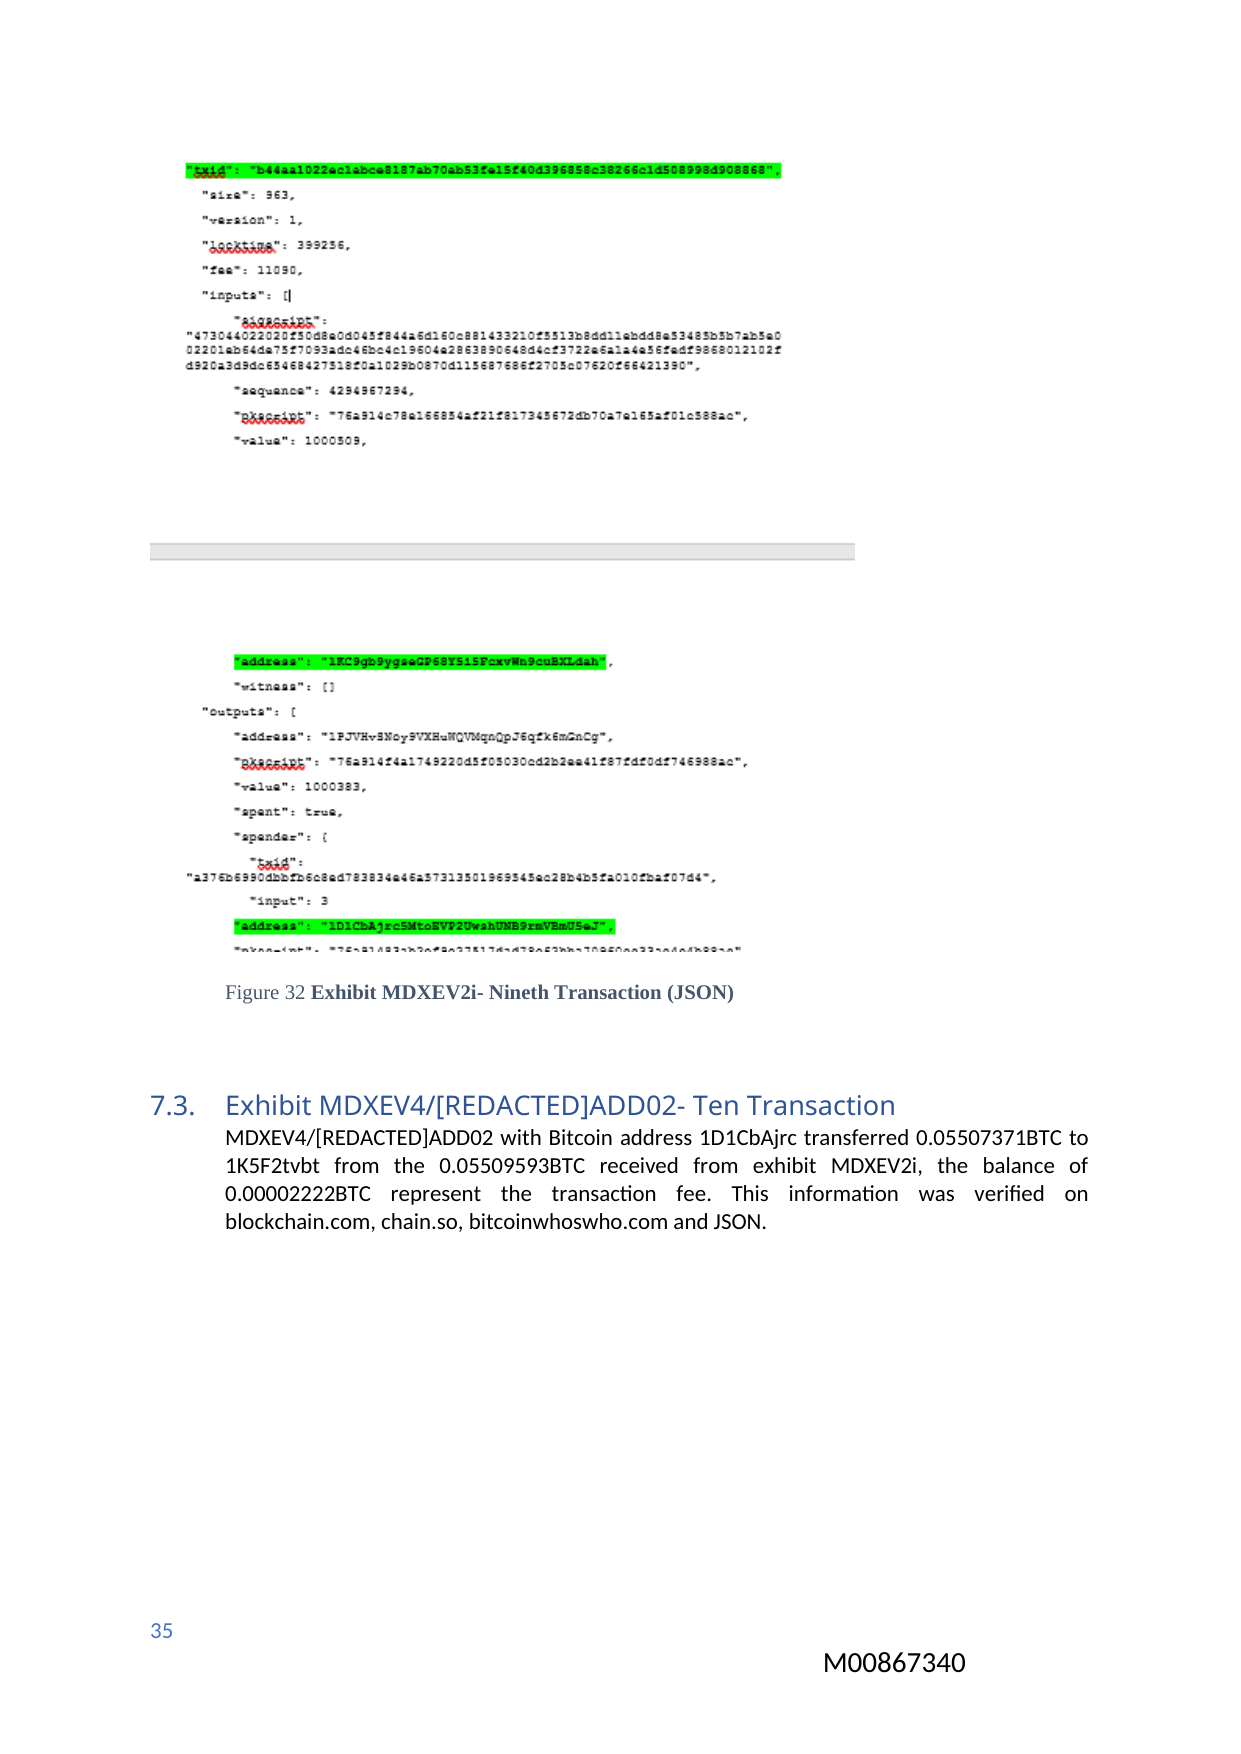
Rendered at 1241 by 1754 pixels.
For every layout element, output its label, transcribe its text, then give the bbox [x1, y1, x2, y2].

picture [150, 150, 855, 952]
text Figure 32 Exhibit MDXEV2i- Nineth Transaction (JSON) [150, 980, 1090, 1004]
subtitle 7.3. Exhibit MDXEV4/[REDACTED]ADD02- Ten Transaction [150, 1086, 1090, 1123]
text MDXEV4/[REDACTED]ADD02 with Bitcoin address 1D1CbAjrc transferred 0.05507371BTC to 1K5F2tvbt from the 0.05509593BTC received from exhibit MDXEV2i, the balance of 0.00002222BTC represent the transaction fee. This information was verified on blockchain.com, chain.so, bitcoinwhoswho.com and JSON. [225, 1123, 1090, 1235]
